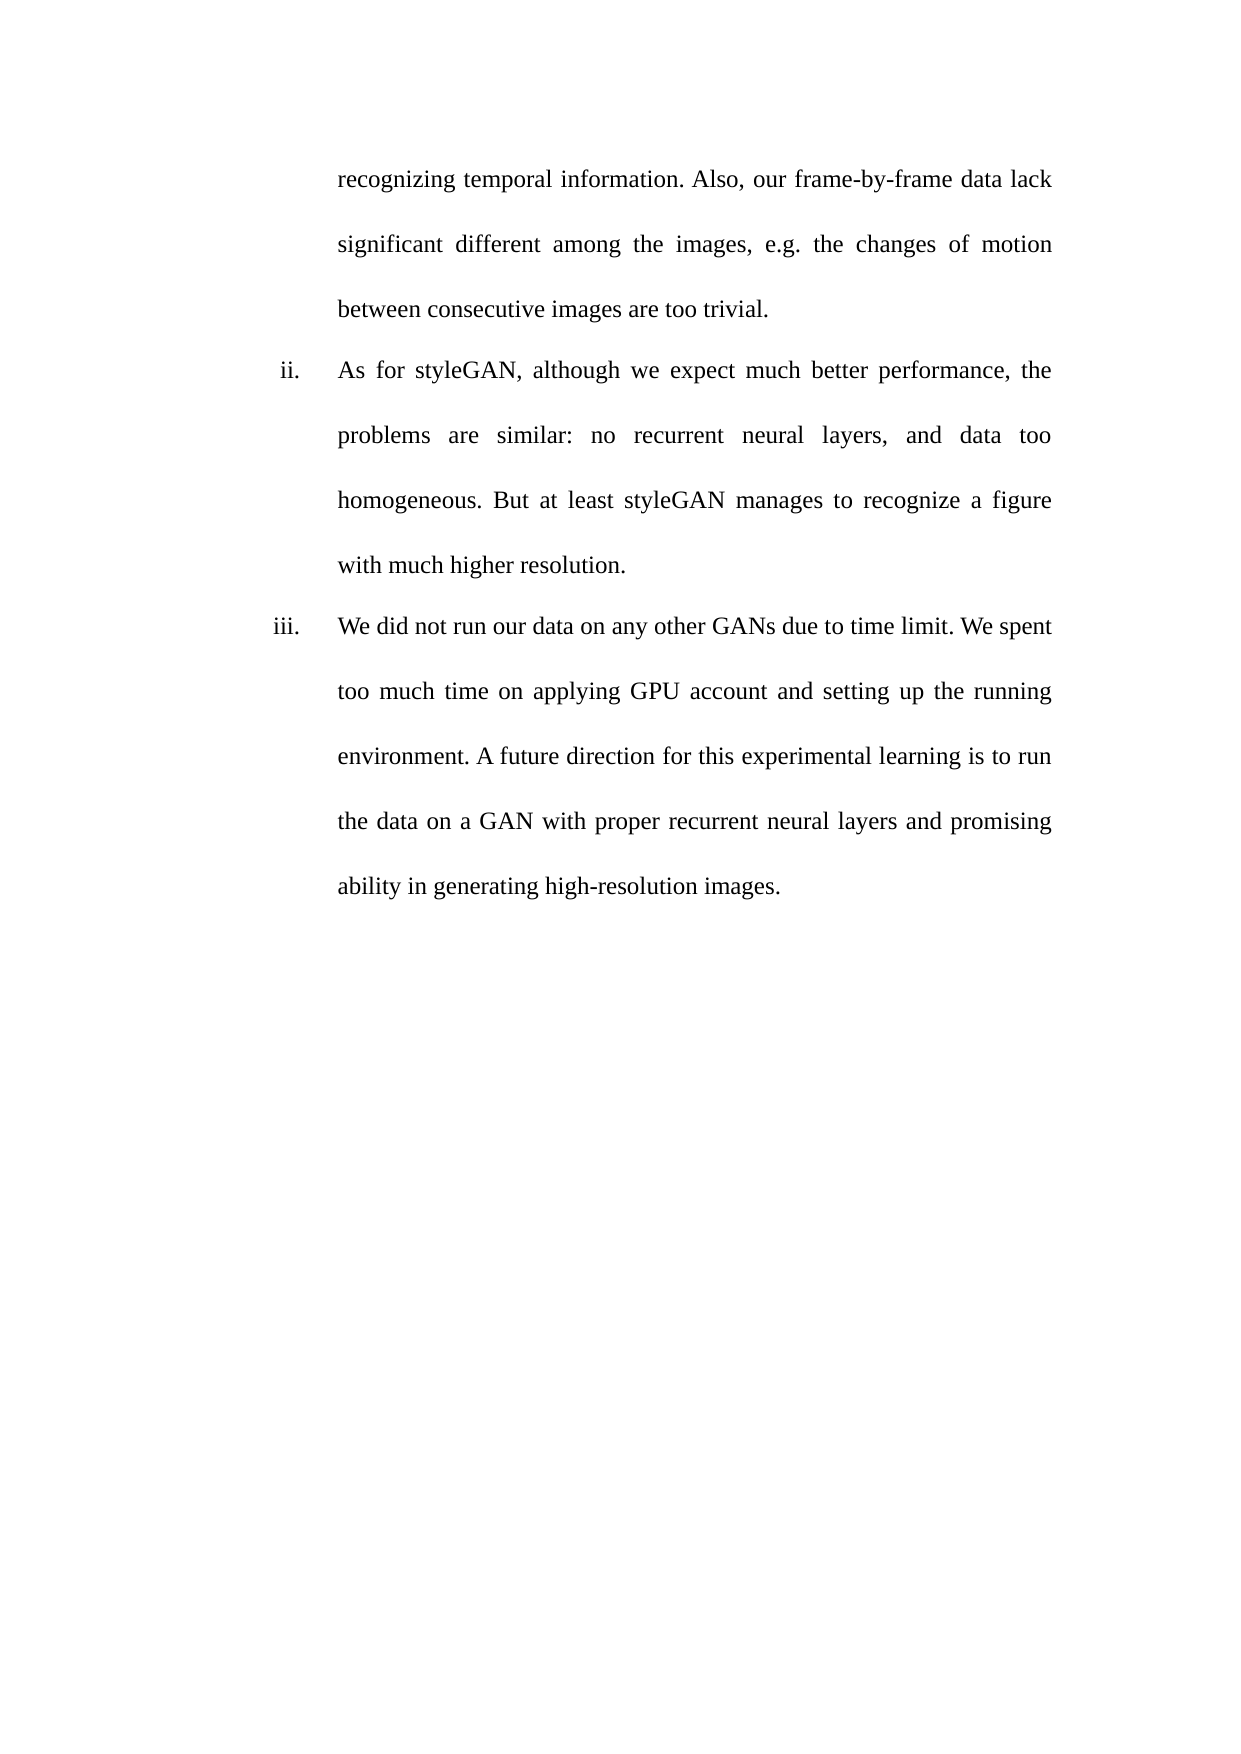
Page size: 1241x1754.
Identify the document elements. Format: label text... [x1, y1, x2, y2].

list As for styleGAN, although we expect much better performance, the problems are similar: no recurrent neural layers, and data too homogeneous. But at least styleGAN manages to recognize a figure with much higher resolution. [300, 353, 1053, 581]
list We did not run our data on any other GANs due to time limit. We spent too much time on applying GPU account and setting up the running environment. A future direction for this experimental learning is to run the data on a GAN with proper recurrent neural layers and promising ability in generating high-resolution images. [300, 609, 1053, 902]
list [300, 162, 1053, 324]
